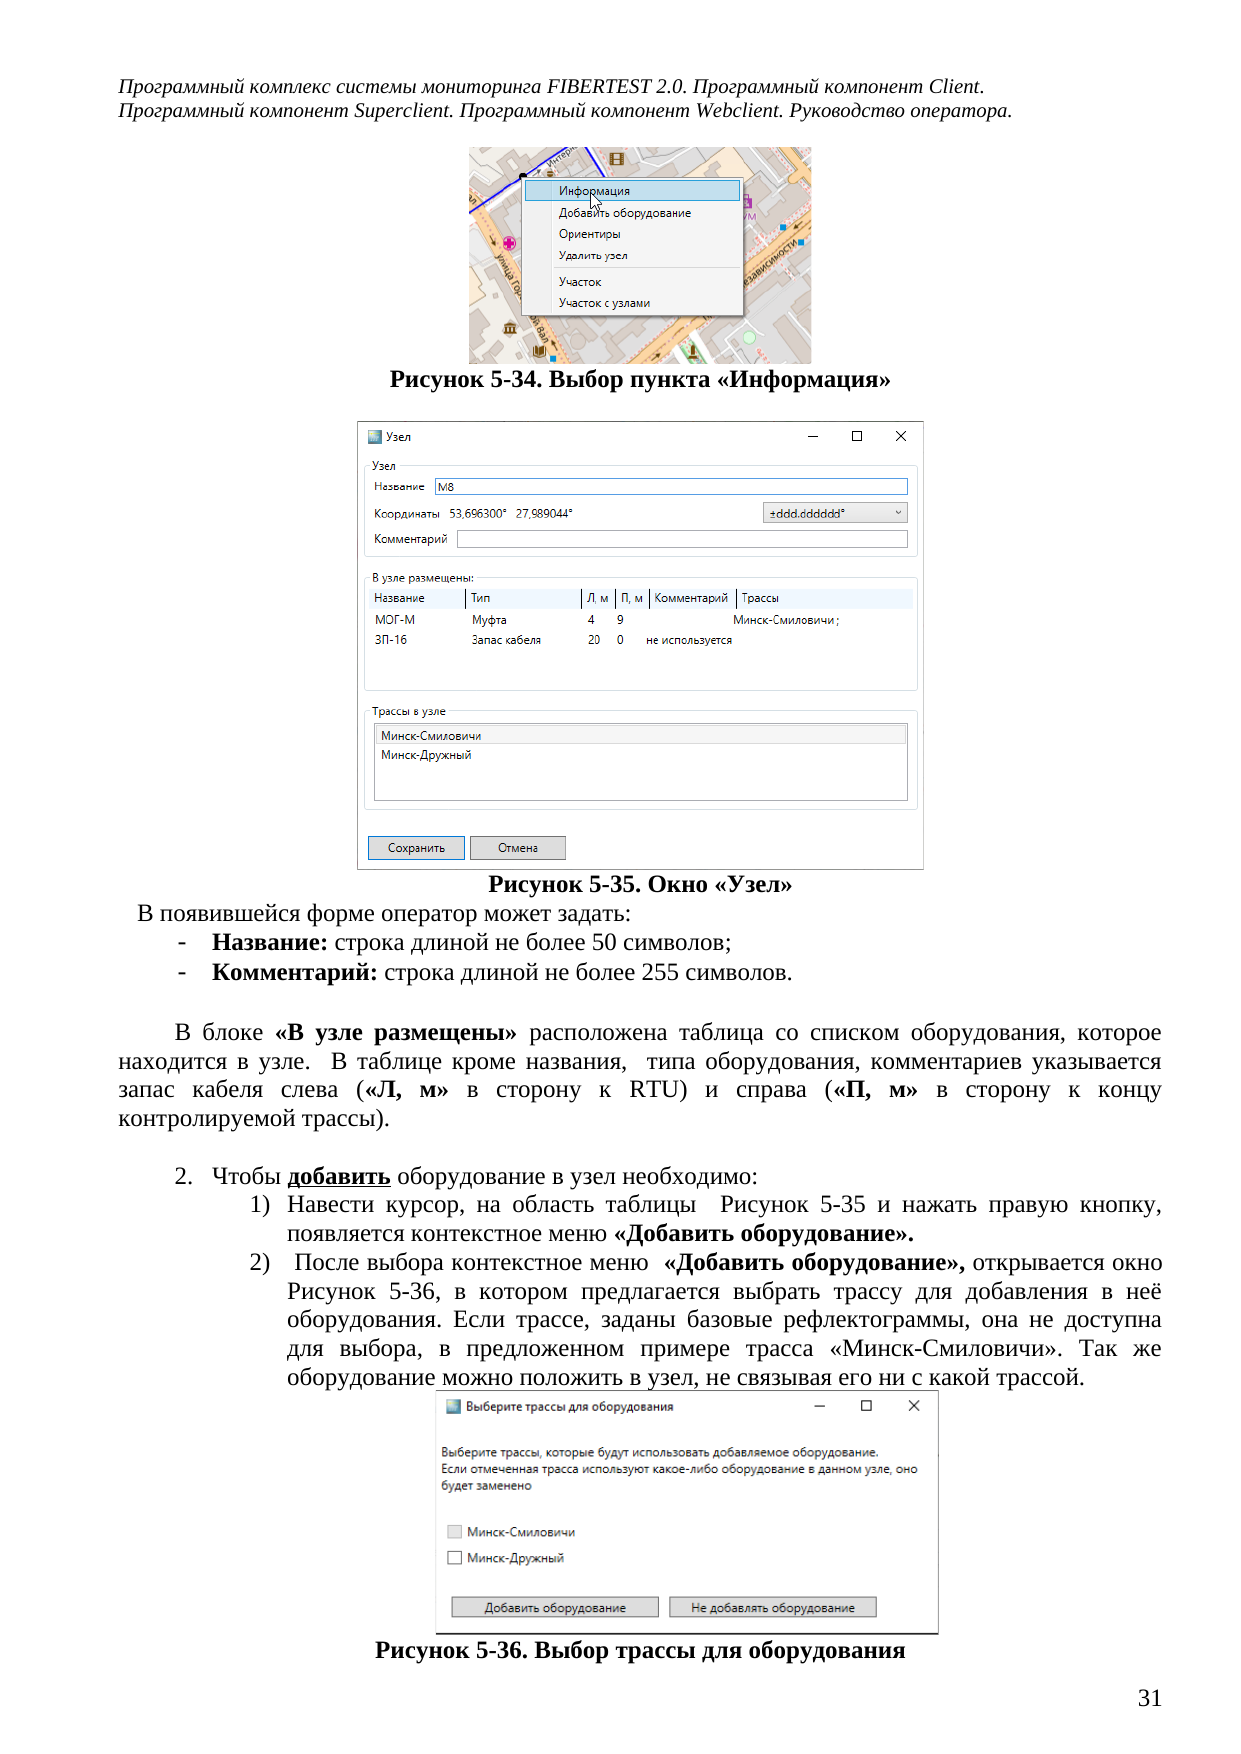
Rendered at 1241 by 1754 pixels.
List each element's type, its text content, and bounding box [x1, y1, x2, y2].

list Комментарий: строка длиной не более 255 символов. [174, 957, 1162, 988]
picture [435, 1390, 939, 1635]
picture [469, 147, 812, 364]
list Название: строка длиной не более 50 символов; [174, 927, 1162, 957]
text В блоке «В узле размещены» расположена таблица со списком оборудования, которое находится в узле. В таблице кроме названия, типа оборудования, комментариев указывается запас кабеля слева («Л, м» в сторону к RTU) и справа («П, м» в сторону к концу контролируемой трассы). [118, 1017, 1162, 1132]
list Чтобы добавить оборудование в узел необходимо: [174, 1161, 1162, 1189]
text В появившейся форме оператор может задать: [118, 898, 1162, 927]
picture [357, 421, 924, 870]
